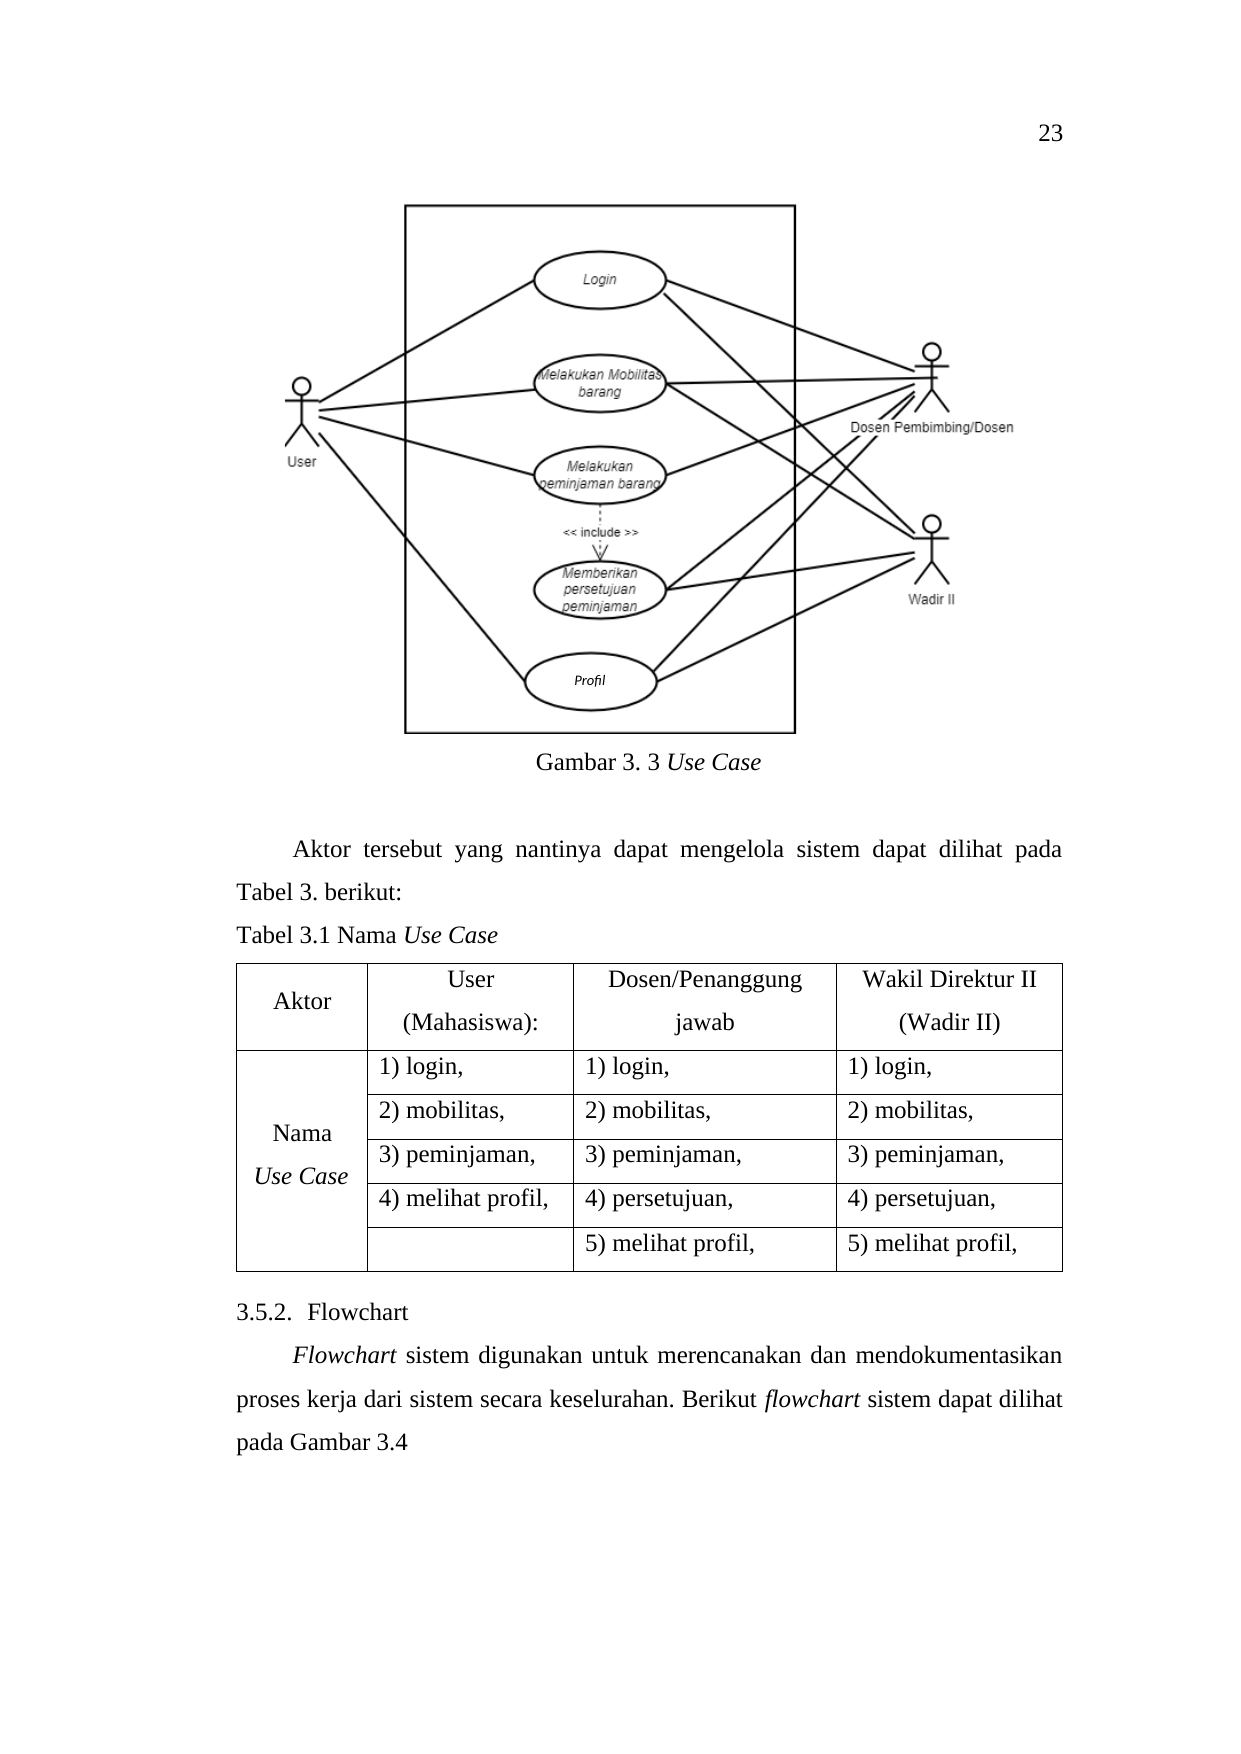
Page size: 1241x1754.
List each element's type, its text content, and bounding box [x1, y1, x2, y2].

text Flowchart [236, 1297, 1063, 1326]
table_cell 2) mobilitas, [574, 1095, 836, 1138]
table_cell 2) mobilitas, [368, 1095, 573, 1138]
picture [284, 204, 1015, 734]
table_cell 1) login, [368, 1051, 573, 1094]
text Flowchart sistem digunakan untuk merencanakan dan mendokumentasikan proses kerja dari sistem secara keselurahan. Berikut flowchart sistem dapat dilihat pada Gambar 3.4 [236, 1341, 1063, 1456]
text Tabel 3.1 Nama Use Case [236, 920, 1063, 949]
table_cell 1) login, [837, 1051, 1062, 1094]
table_cell 3) peminjaman, [837, 1140, 1062, 1182]
table_cell 1) login, [574, 1051, 836, 1094]
table_cell 4) persetujuan, [574, 1184, 836, 1227]
table_cell Nama Use Case [237, 1051, 367, 1271]
text Gambar 3. 3 Use Case [236, 747, 1063, 776]
table_cell [368, 1228, 573, 1271]
table_cell 4) persetujuan, [837, 1184, 1062, 1227]
table_cell 5) melihat profil, [837, 1228, 1062, 1271]
table_cell 3) peminjaman, [368, 1140, 573, 1182]
table_header Dosen/Penanggung jawab [574, 964, 836, 1050]
text Aktor tersebut yang nantinya dapat mengelola sistem dapat dilihat pada Tabel 3. berikut: [236, 834, 1063, 906]
table_header User (Mahasiswa): [368, 964, 573, 1050]
table_cell 2) mobilitas, [837, 1095, 1062, 1138]
table_cell 3) peminjaman, [574, 1140, 836, 1182]
table_header Aktor [237, 964, 367, 1050]
table_cell 5) melihat profil, [574, 1228, 836, 1271]
table_cell 4) melihat profil, [368, 1184, 573, 1227]
table_header Wakil Direktur II (Wadir II) [837, 964, 1062, 1050]
